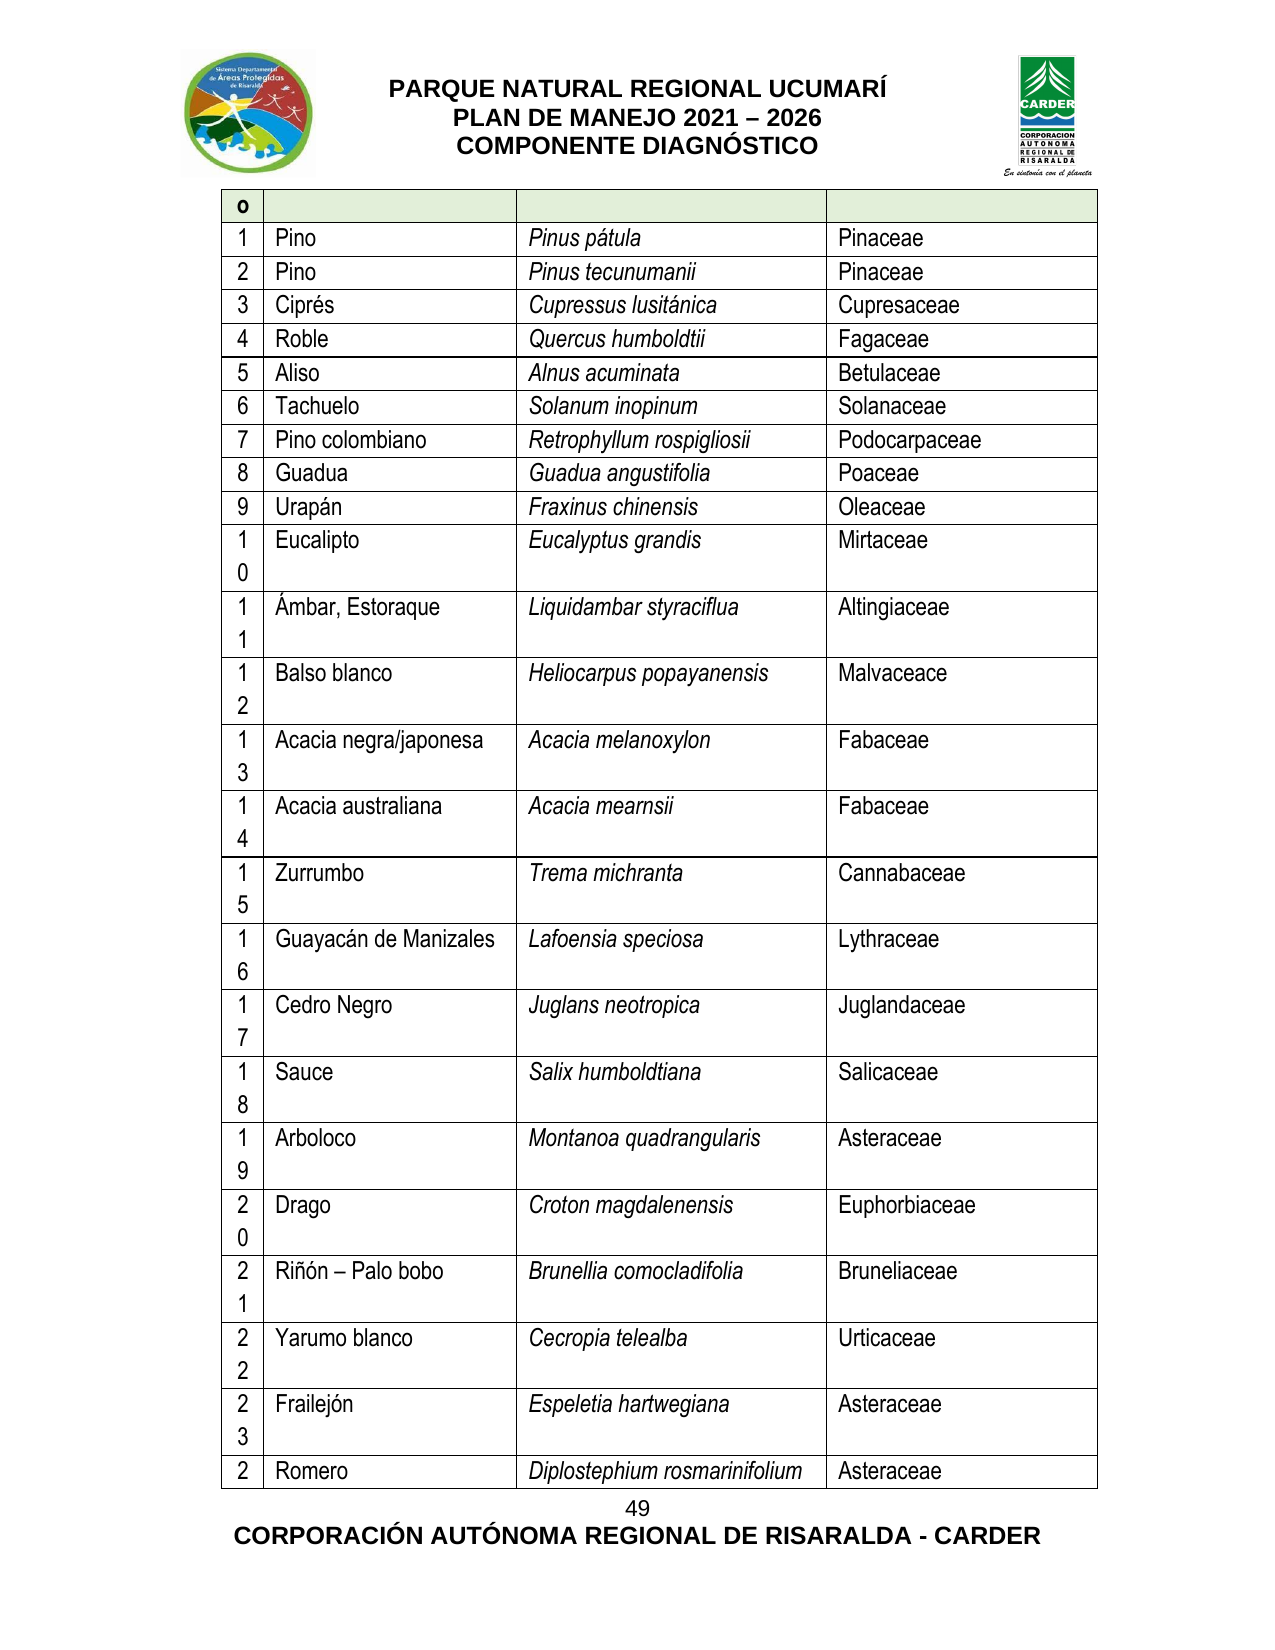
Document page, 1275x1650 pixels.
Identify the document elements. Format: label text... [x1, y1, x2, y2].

table_cell 6 [222, 391, 263, 423]
table_cell 15 [222, 858, 263, 923]
table_cell 23 [222, 1389, 263, 1454]
table_cell Romero [264, 1456, 516, 1488]
table_cell Roble [264, 324, 516, 356]
table_cell Yarumo blanco [264, 1323, 516, 1388]
table_cell 10 [222, 525, 263, 591]
table_cell Ciprés [264, 290, 516, 323]
table_header Nombre Común [264, 190, 516, 222]
table_cell Altingiaceae [827, 592, 1097, 657]
table_cell Guadua angustifolia [517, 458, 826, 491]
table_cell Lafoensia speciosa [517, 924, 826, 989]
table_cell Mirtaceae [827, 525, 1097, 591]
table_cell Pino [264, 223, 516, 256]
table_cell 9 [222, 492, 263, 524]
table_cell Fagaceae [827, 324, 1097, 356]
table_cell Cedro Negro [264, 990, 516, 1056]
table_header Nombre Científico [517, 190, 826, 222]
table_cell Euphorbiaceae [827, 1190, 1097, 1255]
table_cell Salix humboldtiana [517, 1057, 826, 1122]
table_cell 4 [222, 324, 263, 356]
table_cell Betulaceae [827, 358, 1097, 390]
table_cell Cecropia telealba [517, 1323, 826, 1388]
table_cell Acacia australiana [264, 791, 516, 856]
table_cell 21 [222, 1256, 263, 1322]
table_cell Balso blanco [264, 658, 516, 723]
table_cell Pino [264, 257, 516, 289]
table_cell 12 [222, 658, 263, 723]
table_header Familia [827, 190, 1097, 222]
table_cell Malvaceace [827, 658, 1097, 723]
table_cell Acacia negra/japonesa [264, 725, 516, 790]
table_cell Urapán [264, 492, 516, 524]
table_cell Diplostephium rosmarinifolium [517, 1456, 826, 1488]
table_cell 20 [222, 1190, 263, 1255]
table_cell 3 [222, 290, 263, 323]
table_cell Oleaceae [827, 492, 1097, 524]
table_cell 7 [222, 425, 263, 457]
table_cell 2 [222, 257, 263, 289]
table_cell Pino colombiano [264, 425, 516, 457]
table_cell 14 [222, 791, 263, 856]
table_cell Fraxinus chinensis [517, 492, 826, 524]
table_cell Bruneliaceae [827, 1256, 1097, 1322]
table_cell Asteraceae [827, 1389, 1097, 1454]
table_cell Solanaceae [827, 391, 1097, 423]
table_cell Acacia mearnsii [517, 791, 826, 856]
table_cell Pinaceae [827, 257, 1097, 289]
table_cell Liquidambar styraciflua [517, 592, 826, 657]
table_cell Guayacán de Manizales [264, 924, 516, 989]
table_header No [222, 190, 263, 222]
table_cell Fabaceae [827, 791, 1097, 856]
table_cell Tachuelo [264, 391, 516, 423]
table_cell Podocarpaceae [827, 425, 1097, 457]
table_cell Lythraceae [827, 924, 1097, 989]
table_cell Drago [264, 1190, 516, 1255]
table_cell Frailejón [264, 1389, 516, 1454]
table_cell Juglandaceae [827, 990, 1097, 1056]
table_cell Acacia melanoxylon [517, 725, 826, 790]
picture [998, 48, 1098, 187]
table_cell 17 [222, 990, 263, 1056]
table_cell 16 [222, 924, 263, 989]
table_cell 8 [222, 458, 263, 491]
table_cell Asteraceae [827, 1123, 1097, 1189]
table_cell Urticaceae [827, 1323, 1097, 1388]
table_cell 22 [222, 1323, 263, 1388]
table_cell Pinaceae [827, 223, 1097, 256]
table_cell Cupressus lusitánica [517, 290, 826, 323]
table_cell Espeletia hartwegiana [517, 1389, 826, 1454]
table_cell Alnus acuminata [517, 358, 826, 390]
table_cell Trema michranta [517, 858, 826, 923]
picture [180, 49, 317, 178]
table_cell Solanum inopinum [517, 391, 826, 423]
table_cell Asteraceae [827, 1456, 1097, 1488]
table_cell 19 [222, 1123, 263, 1189]
table_cell 5 [222, 358, 263, 390]
table_cell Aliso [264, 358, 516, 390]
table_cell 11 [222, 592, 263, 657]
table_cell 1 [222, 223, 263, 256]
table_cell Brunellia comocladifolia [517, 1256, 826, 1322]
table_cell Pinus tecunumanii [517, 257, 826, 289]
table_cell Pinus pátula [517, 223, 826, 256]
table_cell Heliocarpus popayanensis [517, 658, 826, 723]
table_cell Sauce [264, 1057, 516, 1122]
table_cell Cupresaceae [827, 290, 1097, 323]
table_cell Riñón – Palo bobo [264, 1256, 516, 1322]
table_cell 18 [222, 1057, 263, 1122]
table_cell Zurrumbo [264, 858, 516, 923]
table_cell Retrophyllum rospigliosii [517, 425, 826, 457]
table_cell 24 [222, 1456, 263, 1488]
table_cell 13 [222, 725, 263, 790]
table_cell Eucalyptus grandis [517, 525, 826, 591]
table_cell Ámbar, Estoraque [264, 592, 516, 657]
table_cell Juglans neotropica [517, 990, 826, 1056]
table_cell Cannabaceae [827, 858, 1097, 923]
table_cell Quercus humboldtii [517, 324, 826, 356]
table_cell Montanoa quadrangularis [517, 1123, 826, 1189]
table_cell Guadua [264, 458, 516, 491]
table_cell Salicaceae [827, 1057, 1097, 1122]
table_cell Poaceae [827, 458, 1097, 491]
table_cell Fabaceae [827, 725, 1097, 790]
table_cell Arboloco [264, 1123, 516, 1189]
table_cell Croton magdalenensis [517, 1190, 826, 1255]
table_cell Eucalipto [264, 525, 516, 591]
